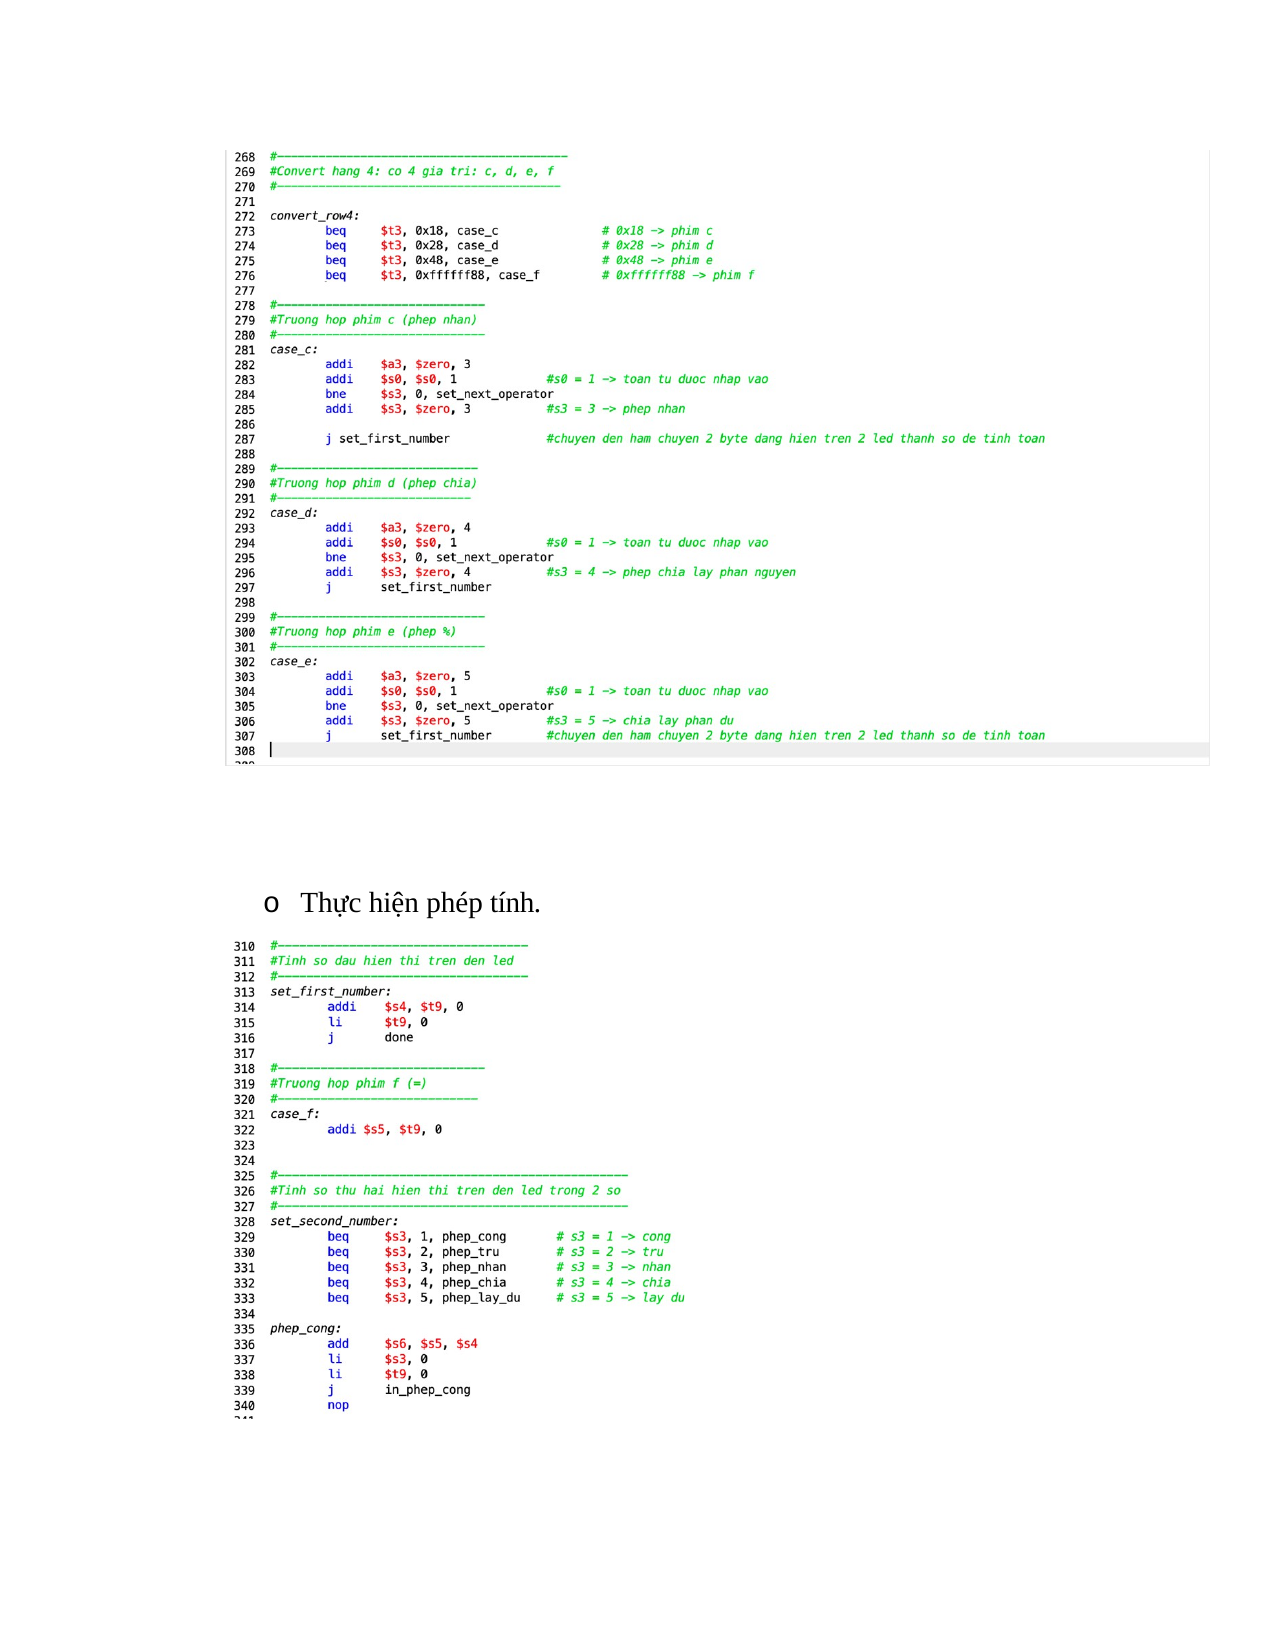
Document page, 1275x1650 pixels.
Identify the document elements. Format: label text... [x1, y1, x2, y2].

picture [225, 150, 1210, 766]
list Thực hiện phép tính. [263, 886, 1210, 922]
picture [233, 940, 685, 1419]
